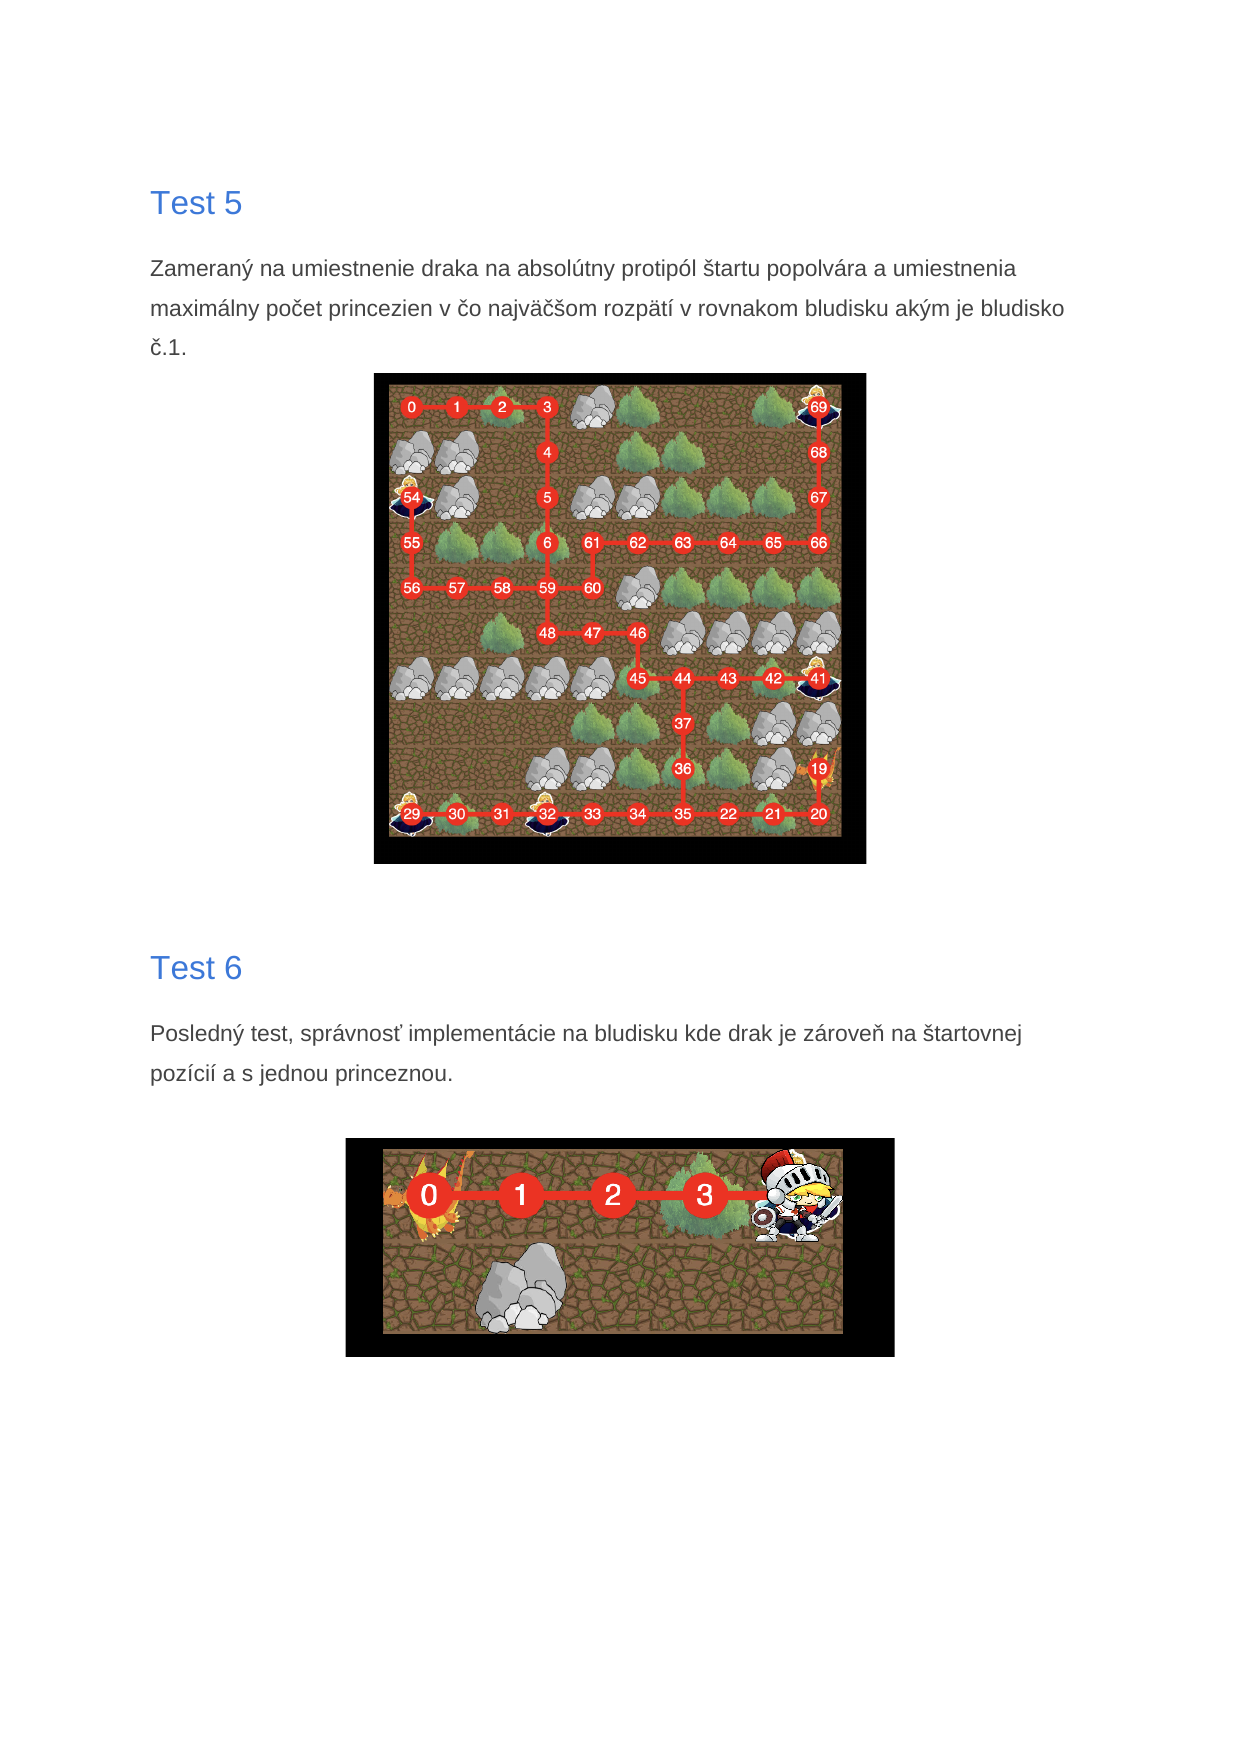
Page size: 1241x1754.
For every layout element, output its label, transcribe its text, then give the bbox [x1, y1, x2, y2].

subtitle Test 6 [150, 910, 1090, 987]
text Posledný test, správnosť implementácie na bludisku kde drak je zároveň na štartovnej pozícií a s jednou princeznou. [150, 1020, 1090, 1086]
picture [373, 373, 867, 864]
picture [345, 1138, 895, 1357]
subtitle Test 5 [150, 183, 1090, 222]
text Zameraný na umiestnenie draka na absolútny protipól štartu popolvára a umiestnenia maximálny počet princezien v čo najväčšom rozpätí v rovnakom bludisku akým je bludisko č.1. [150, 255, 1090, 360]
